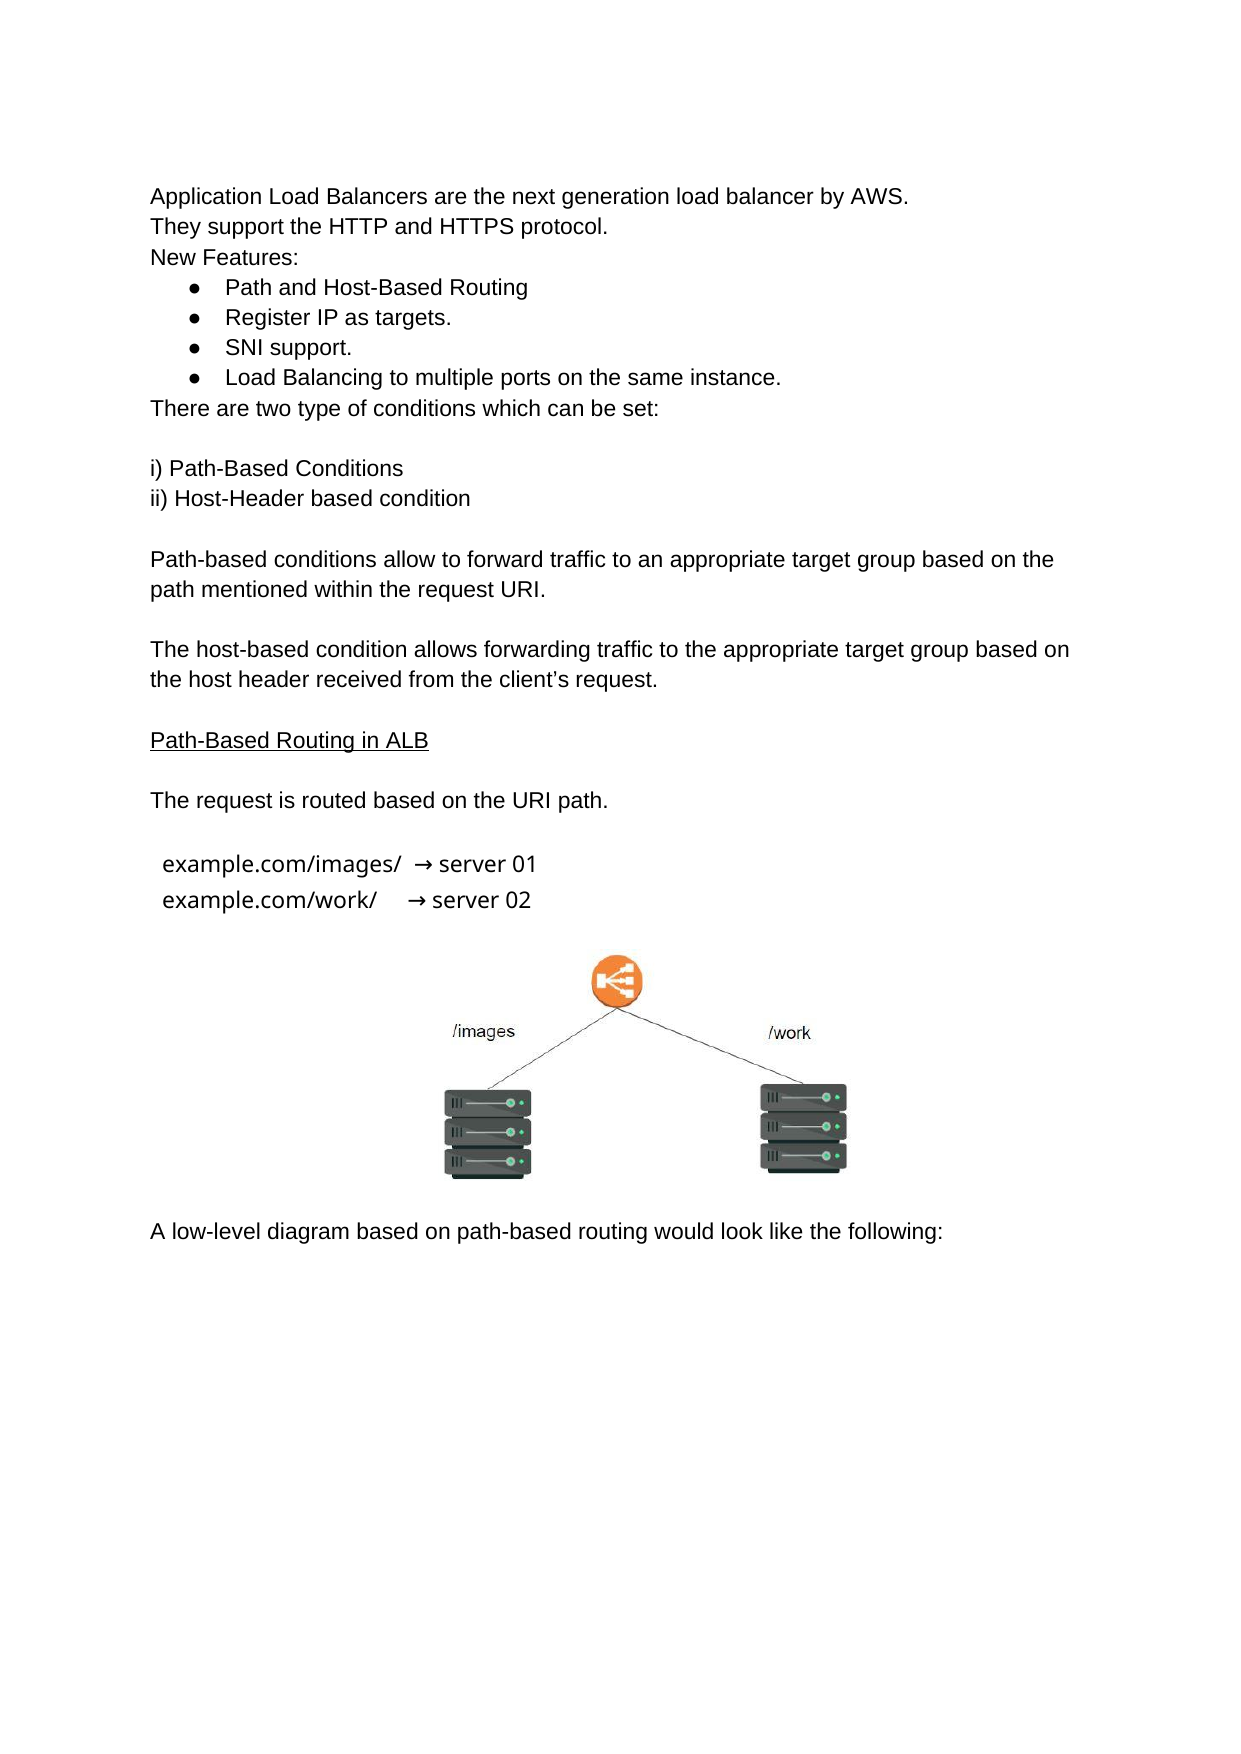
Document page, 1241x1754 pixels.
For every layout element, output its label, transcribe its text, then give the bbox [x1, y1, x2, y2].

text New Features: [150, 243, 1090, 270]
text There are two type of conditions which can be set: [150, 394, 1090, 421]
text ii) Host-Header based condition [150, 485, 1090, 511]
text The host-based condition allows forwarding traffic to the appropriate target group based on the host header received from the client’s request. [150, 636, 1090, 693]
text example.com/images/ → server 01 [150, 848, 1090, 879]
list Load Balancing to multiple ports on the same instance. [187, 364, 1090, 391]
text i) Path-Based Conditions [150, 455, 1090, 481]
text Path-Based Routing in ALB [150, 727, 1090, 753]
text Application Load Balancers are the next generation load balancer by AWS. [150, 183, 1090, 209]
list Path and Host-Based Routing [187, 274, 1090, 300]
text Path-based conditions allow to forward traffic to an appropriate target group based on the path mentioned within the request URI. [150, 546, 1090, 602]
text The request is routed based on the URI path. [150, 787, 1090, 813]
list SNI support. [187, 334, 1090, 360]
list Register IP as targets. [187, 304, 1090, 330]
text A low-level diagram based on path-based routing would look like the following: [150, 1218, 1090, 1244]
text They support the HTTP and HTTPS protocol. [150, 213, 1090, 239]
text example.com/work/ → server 02 [150, 883, 1090, 915]
picture [383, 949, 858, 1185]
